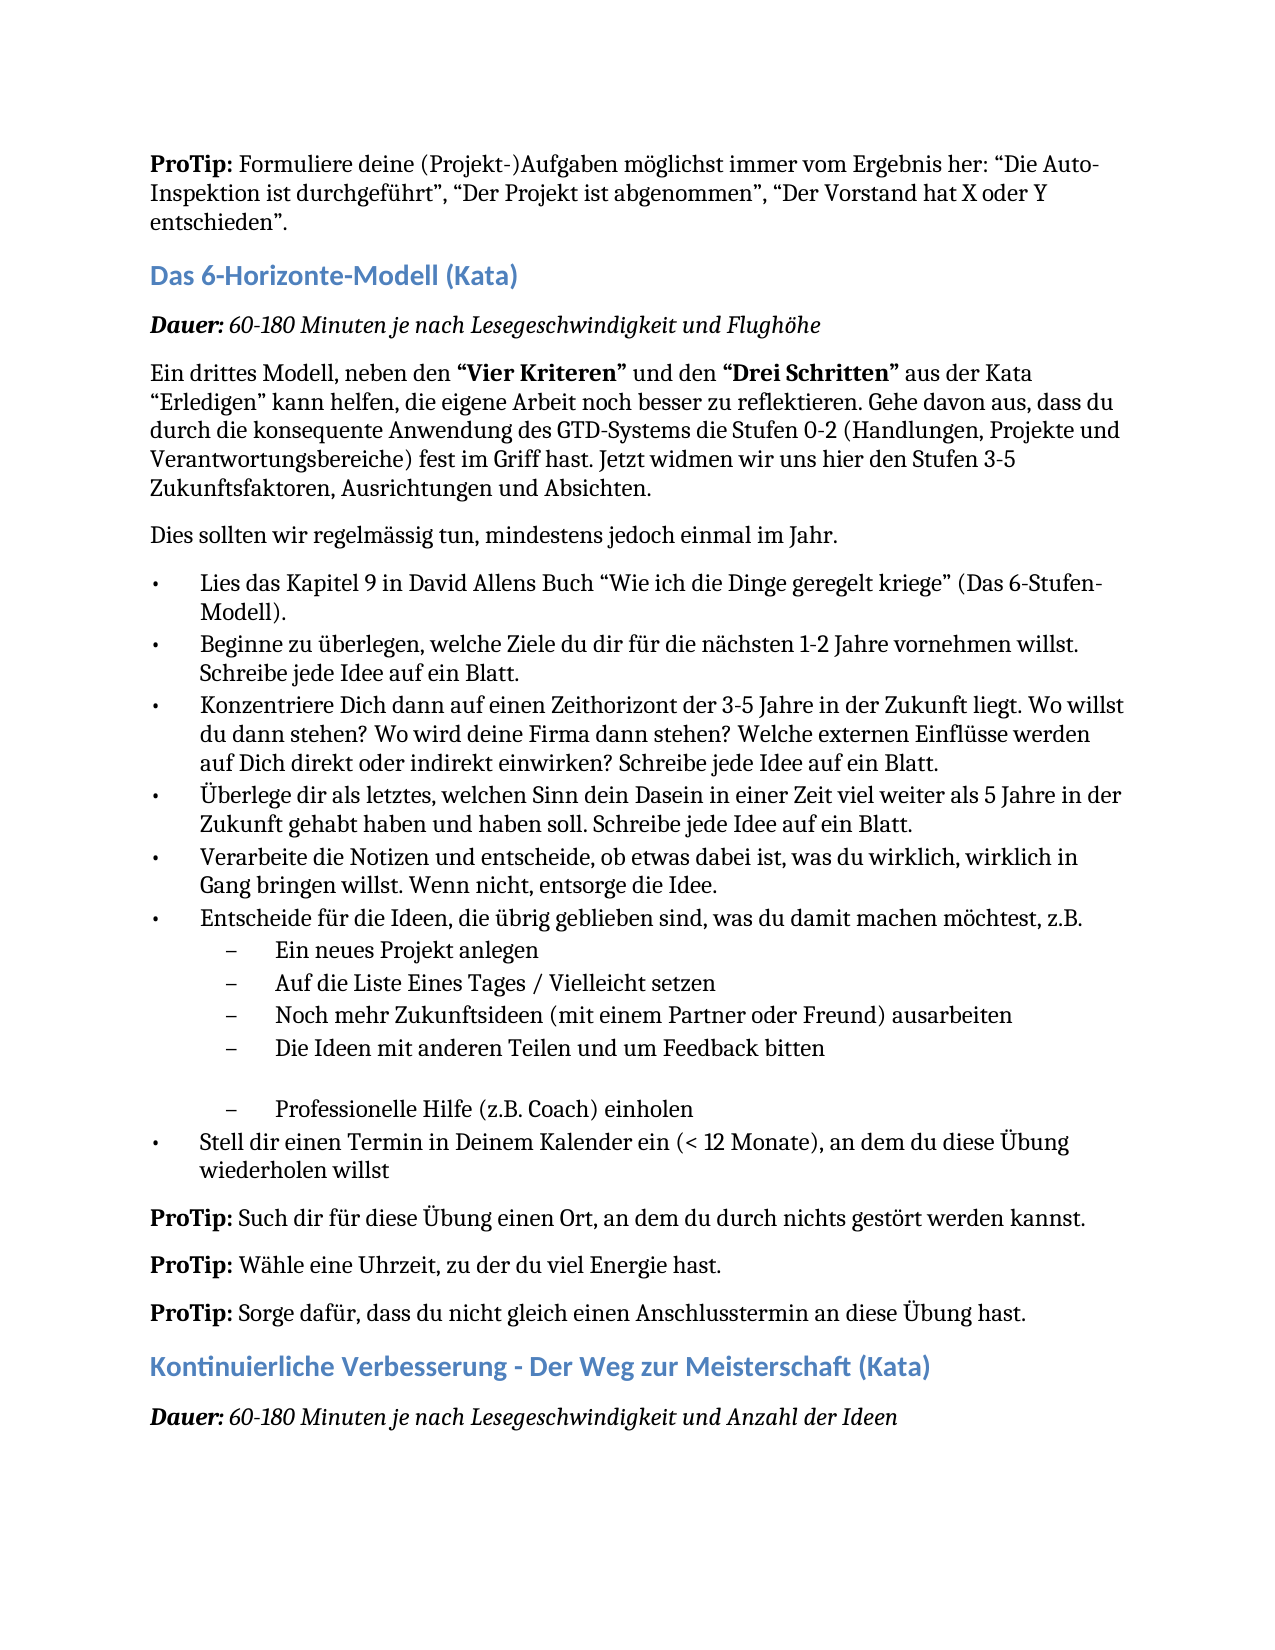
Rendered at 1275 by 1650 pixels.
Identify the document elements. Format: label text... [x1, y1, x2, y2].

list Noch mehr Zukunftsideen (mit einem Partner oder Freund) ausarbeiten [225, 1001, 1125, 1030]
subtitle Das 6-Horizonte-Modell (Kata) [150, 257, 1125, 293]
text Ein drittes Modell, neben den “Vier Kriteren” und den “Drei Schritten” aus der Kata “Erledigen” kann helfen, die eigene Arbeit noch besser zu reflektieren. Gehe davon aus, dass du durch die konsequente Anwendung des GTD-Systems die Stufen 0-2 (Handlungen, Projekte und Verantwortungsbereiche) fest im Griff hast. Jetzt widmen wir uns hier den Stufen 3-5 Zukunftsfaktoren, Ausrichtungen und Absichten. [150, 359, 1125, 503]
text ProTip: Formuliere deine (Projekt-)Aufgaben möglichst immer vom Ergebnis her: “Die Auto-Inspektion ist durchgeführt”, “Der Projekt ist abgenommen”, “Der Vorstand hat X oder Y entschieden”. [150, 150, 1125, 236]
list Auf die Liste Eines Tages / Vielleicht setzen [225, 969, 1125, 998]
subtitle Kontinuierliche Verbesserung - Der Weg zur Meisterschaft (Kata) [150, 1348, 1125, 1384]
list Ein neues Projekt anlegen [225, 936, 1125, 965]
list Beginne zu überlegen, welche Ziele du dir für die nächsten 1-2 Jahre vornehmen willst. Schreibe jede Idee auf ein Blatt. [150, 630, 1125, 688]
text Dauer: 60-180 Minuten je nach Lesegeschwindigkeit und Anzahl der Ideen [150, 1403, 1125, 1432]
list Lies das Kapitel 9 in David Allens Buch “Wie ich die Dinge geregelt kriege” (Das 6-Stufen-Modell). [150, 569, 1125, 626]
list Stell dir einen Termin in Deinem Kalender ein (< 12 Monate), an dem du diese Übung wiederholen willst [150, 1128, 1125, 1185]
text Dies sollten wir regelmässig tun, mindestens jedoch einmal im Jahr. [150, 521, 1125, 550]
text Dauer: 60-180 Minuten je nach Lesegeschwindigkeit und Flughöhe [150, 311, 1125, 340]
text ProTip: Wähle eine Uhrzeit, zu der du viel Energie hast. [150, 1251, 1125, 1280]
list Professionelle Hilfe (z.B. Coach) einholen [225, 1095, 1125, 1124]
text ProTip: Such dir für diese Übung einen Ort, an dem du durch nichts gestört werden kannst. [150, 1204, 1125, 1233]
list Überlege dir als letztes, welchen Sinn dein Dasein in einer Zeit viel weiter als 5 Jahre in der Zukunft gehabt haben und haben soll. Schreibe jede Idee auf ein Blatt. [150, 781, 1125, 839]
list Verarbeite die Notizen und entscheide, ob etwas dabei ist, was du wirklich, wirklich in Gang bringen willst. Wenn nicht, entsorge die Idee. [150, 843, 1125, 900]
list Entscheide für die Ideen, die übrig geblieben sind, was du damit machen möchtest, z.B. [150, 904, 1125, 933]
list Konzentriere Dich dann auf einen Zeithorizont der 3-5 Jahre in der Zukunft liegt. Wo willst du dann stehen? Wo wird deine Firma dann stehen? Welche externen Einflüsse werden auf Dich direkt oder indirekt einwirken? Schreibe jede Idee auf ein Blatt. [150, 691, 1125, 778]
text ProTip: Sorge dafür, dass du nicht gleich einen Anschlusstermin an diese Übung hast. [150, 1299, 1125, 1328]
list Die Ideen mit anderen Teilen und um Feedback bitten [225, 1034, 1125, 1091]
